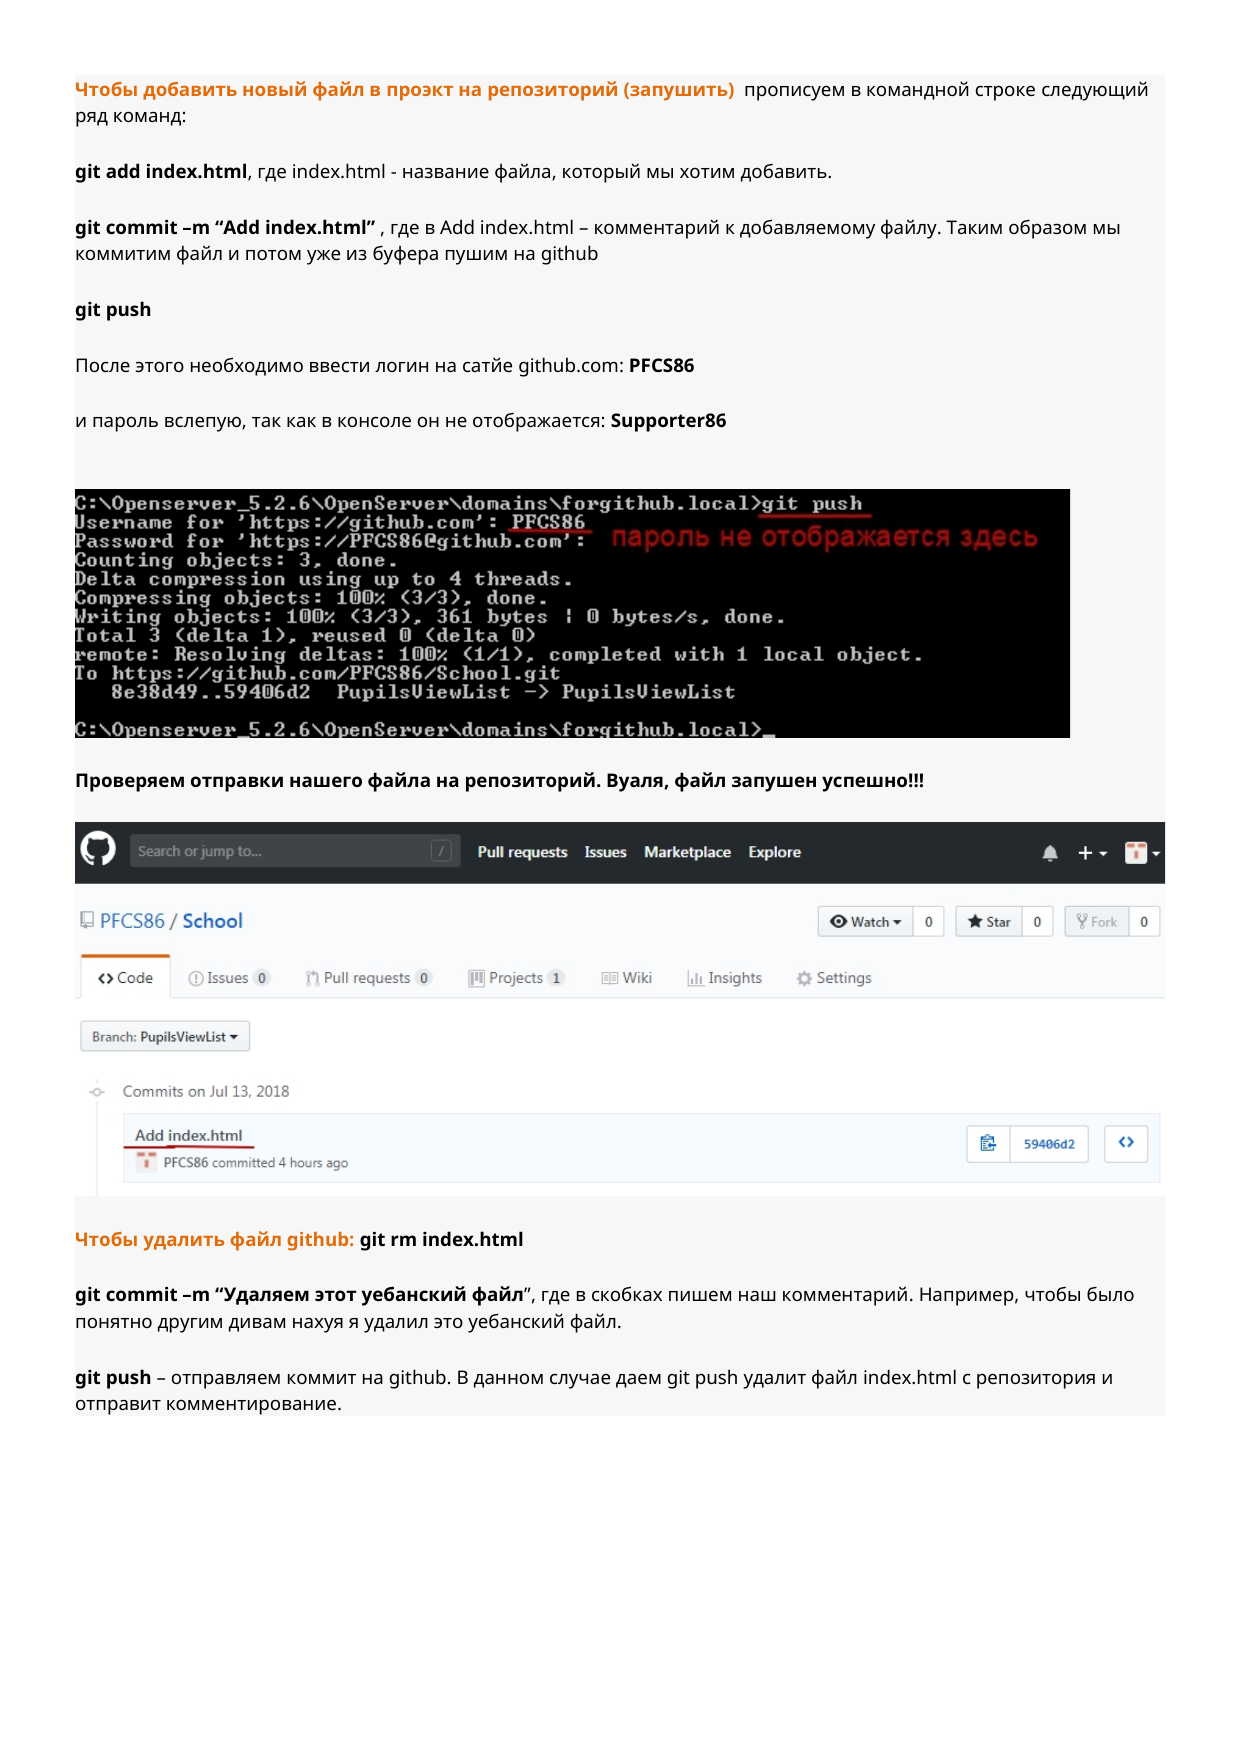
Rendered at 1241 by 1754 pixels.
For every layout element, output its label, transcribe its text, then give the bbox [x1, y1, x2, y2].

text После этого необходимо ввести логин на сатйе github.com: PFCS86 [75, 351, 1165, 378]
text git add index.html, где index.html - название файла, который мы хотим добавить. [75, 157, 1165, 184]
text git push [75, 295, 1165, 322]
text Чтобы удалить файл github: git rm index.html [75, 1225, 1165, 1251]
text git push – отправляем коммит на github. В данном случае даем git push удалит файл index.html с репозитория и отправит комментирование. [75, 1363, 1165, 1416]
text Чтобы добавить новый файл в проэкт на репозиторий (запушить) прописуем в командной строке следующий ряд команд: [75, 75, 1165, 128]
text Проверяем отправки нашего файла на репозиторий. Вуаля, файл запушен успешно!!! [75, 767, 1165, 793]
picture [75, 822, 1166, 1196]
text git commit –m “Add index.html” , где в Add index.html – комментарий к добавляемому файлу. Таким образом мы коммитим файл и потом уже из буфера пушим на github [75, 213, 1165, 266]
picture [75, 489, 1071, 738]
text git commit –m “Удаляем этот уебанский файл”, где в скобках пишем наш комментарий. Например, чтобы было понятно другим дивам нахуя я удалил это уебанский файл. [75, 1281, 1165, 1334]
text и пароль вслепую, так как в консоле он не отображается: Supporter86 [75, 407, 1165, 433]
